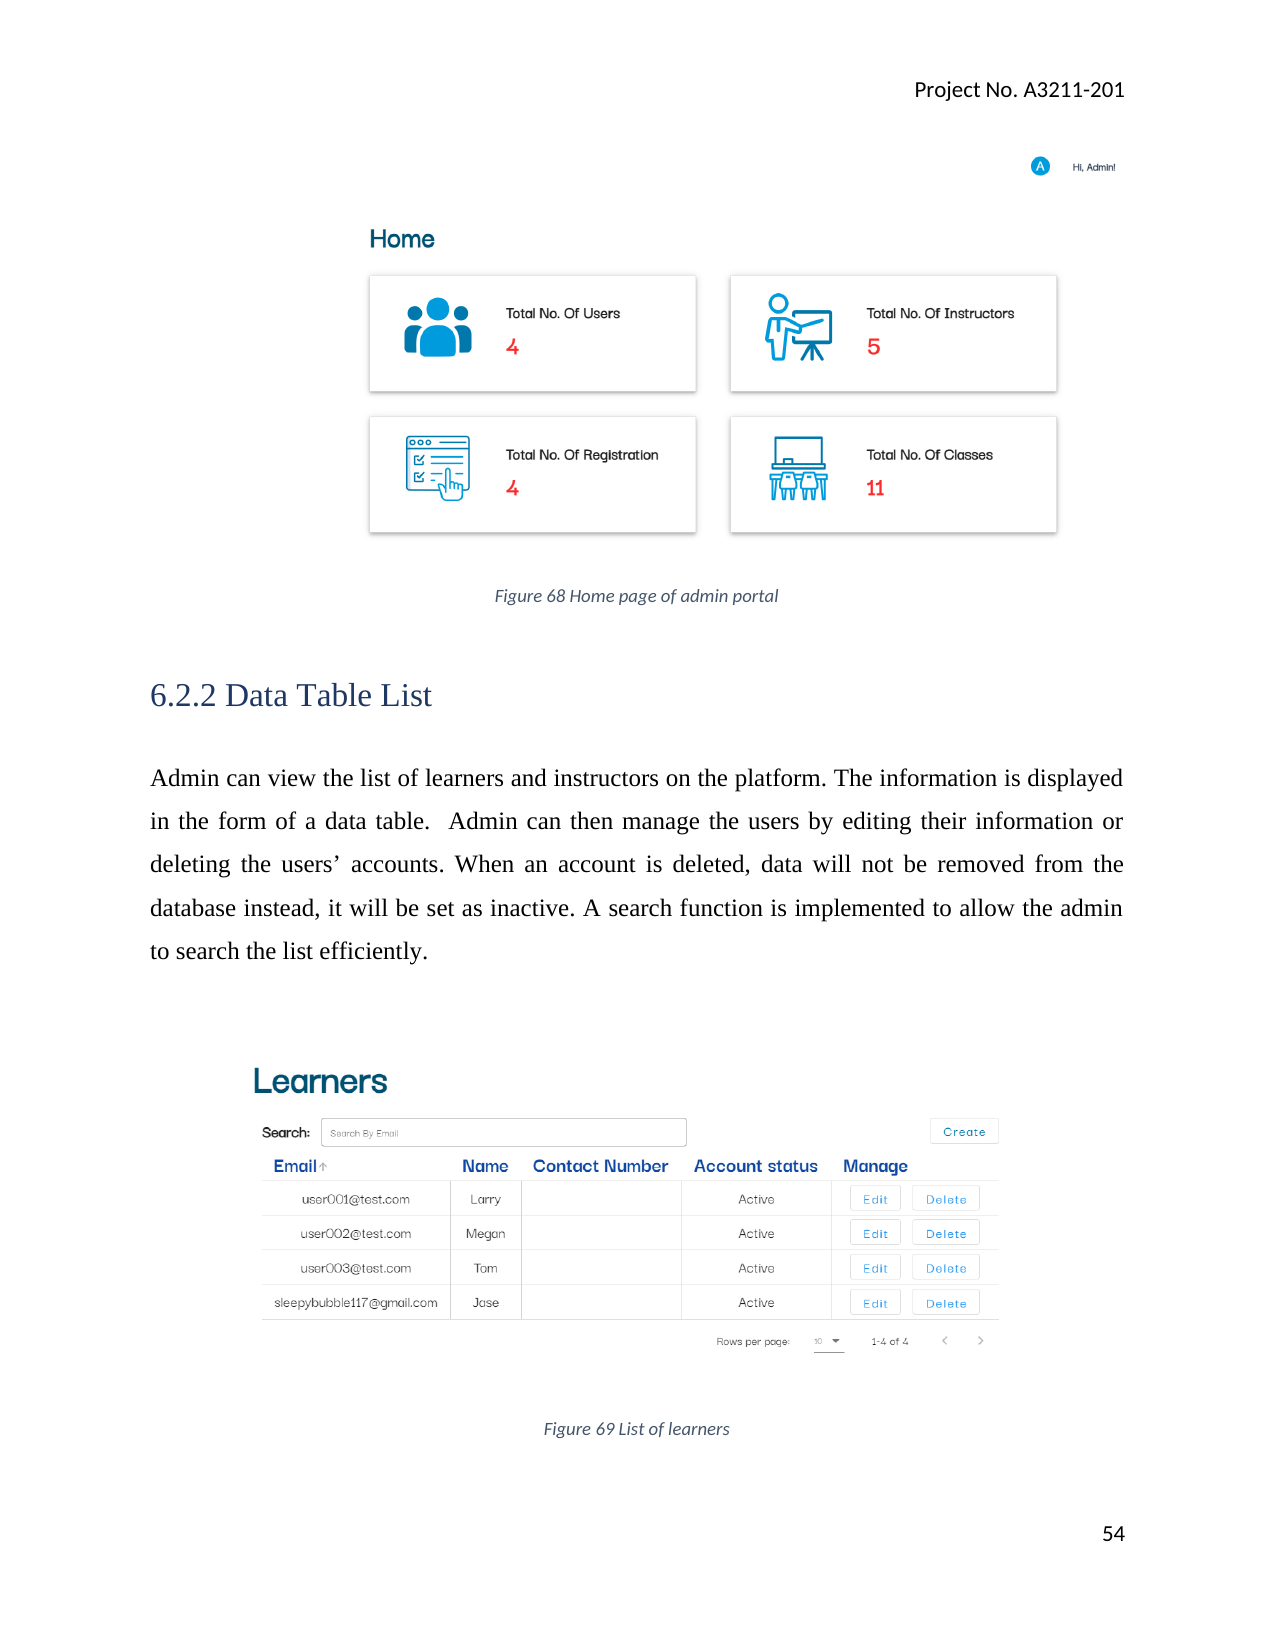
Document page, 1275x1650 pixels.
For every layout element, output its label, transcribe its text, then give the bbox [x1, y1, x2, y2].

picture [342, 150, 1125, 554]
text Admin can view the list of learners and instructors on the platform. The information is displayed in the form of a data table. Admin can then manage the users by editing their information or deleting the users’ accounts. When an account is deleted, data will not be removed from the database instead, it will be set as inactive. A search function is implemented to allow the admin to search the list efficiently. [150, 763, 1125, 964]
picture [223, 1055, 1052, 1387]
subtitle 6.2.2 Data Table List [150, 675, 1125, 713]
